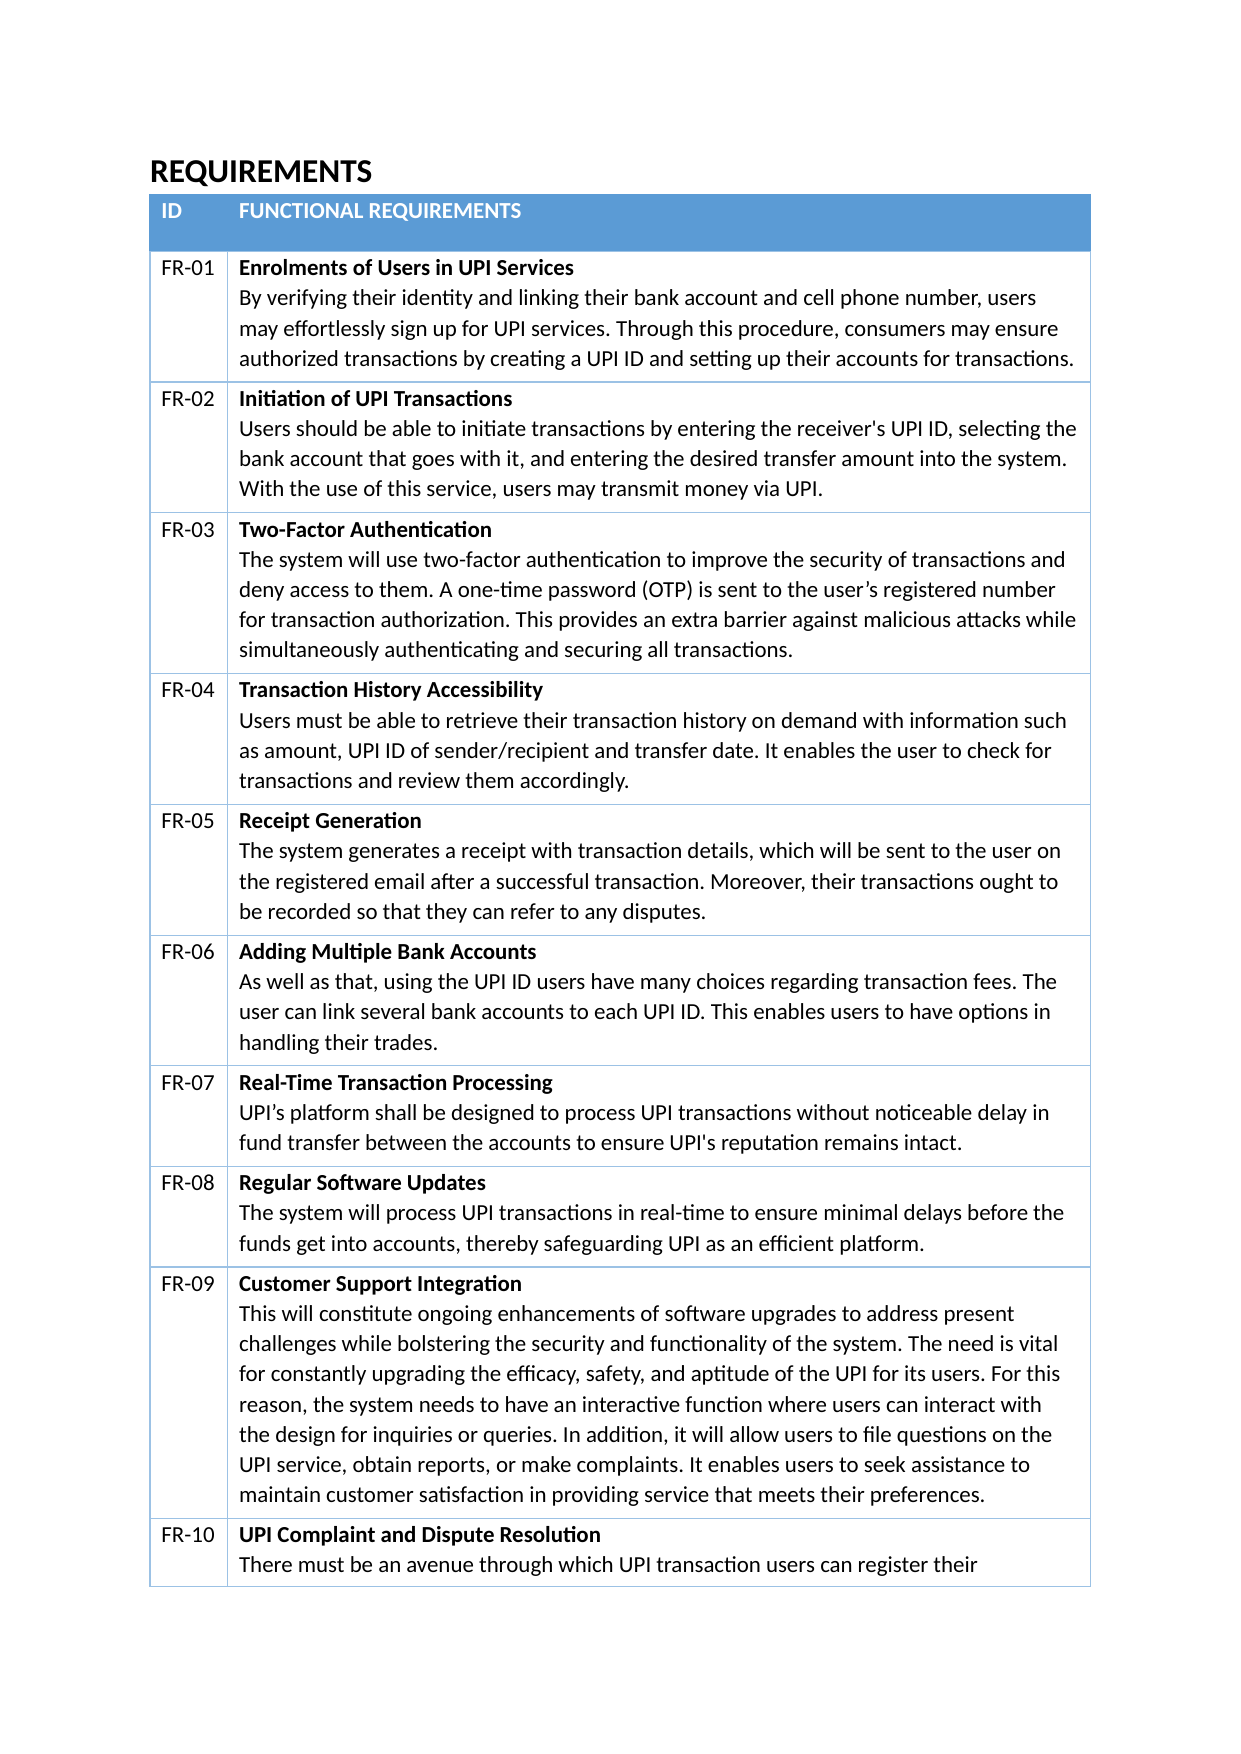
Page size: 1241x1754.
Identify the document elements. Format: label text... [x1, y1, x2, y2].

table_cell Customer Support Integration This will constitute ongoing enhancements of software upgrades to address present challenges while bolstering the security and functionality of the system. The need is vital for constantly upgrading the efficacy, safety, and aptitude of the UPI for its users. For this reason, the system needs to have an interactive function where users can interact with the design for inquiries or queries. In addition, it will allow users to file questions on the UPI service, obtain reports, or make complaints. It enables users to seek assistance to maintain customer satisfaction in providing service that meets their preferences. [228, 1268, 1090, 1518]
table_header ID [151, 195, 228, 251]
table_cell FR-06 [151, 936, 227, 1065]
subtitle REQUIREMENTS [150, 150, 1090, 191]
table_cell Regular Software Updates The system will process UPI transactions in real-time to ensure minimal delays before the funds get into accounts, thereby safeguarding UPI as an efficient platform. [228, 1167, 1090, 1266]
table_cell FR-08 [151, 1167, 227, 1266]
table_cell FR-04 [151, 674, 227, 804]
table_cell FR-01 [151, 252, 227, 381]
table_cell Initiation of UPI Transactions Users should be able to initiate transactions by entering the receiver's UPI ID, selecting the bank account that goes with it, and entering the desired transfer amount into the system. With the use of this service, users may transmit money via UPI. [228, 383, 1090, 512]
table_cell FR-03 [151, 513, 227, 673]
table_cell FR-07 [151, 1066, 227, 1166]
table_header FUNCTIONAL REQUIREMENTS [228, 195, 1090, 251]
table_cell FR-09 [151, 1268, 227, 1518]
table_cell Two-Factor Authentication The system will use two-factor authentication to improve the security of transactions and deny access to them. A one-time password (OTP) is sent to the user’s registered number for transaction authorization. This provides an extra barrier against malicious attacks while simultaneously authenticating and securing all transactions. [228, 513, 1090, 673]
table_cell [228, 1519, 1090, 1586]
table_cell FR-02 [151, 383, 227, 512]
table_cell Enrolments of Users in UPI Services By verifying their identity and linking their bank account and cell phone number, users may effortlessly sign up for UPI services. Through this procedure, consumers may ensure authorized transactions by creating a UPI ID and setting up their accounts for transactions. [228, 252, 1090, 381]
table_cell Transaction History Accessibility Users must be able to retrieve their transaction history on demand with information such as amount, UPI ID of sender/recipient and transfer date. It enables the user to check for transactions and review them accordingly. [228, 674, 1090, 804]
table_cell FR-05 [151, 805, 227, 934]
table_cell Real-Time Transaction Processing UPI’s platform shall be designed to process UPI transactions without noticeable delay in fund transfer between the accounts to ensure UPI's reputation remains intact. [228, 1066, 1090, 1166]
table_cell FR-10 [151, 1519, 227, 1586]
table_cell Receipt Generation The system generates a receipt with transaction details, which will be sent to the user on the registered email after a successful transaction. Moreover, their transactions ought to be recorded so that they can refer to any disputes. [228, 805, 1090, 934]
table_cell Adding Multiple Bank Accounts As well as that, using the UPI ID users have many choices regarding transaction fees. The user can link several bank accounts to each UPI ID. This enables users to have options in handling their trades. [228, 936, 1090, 1065]
